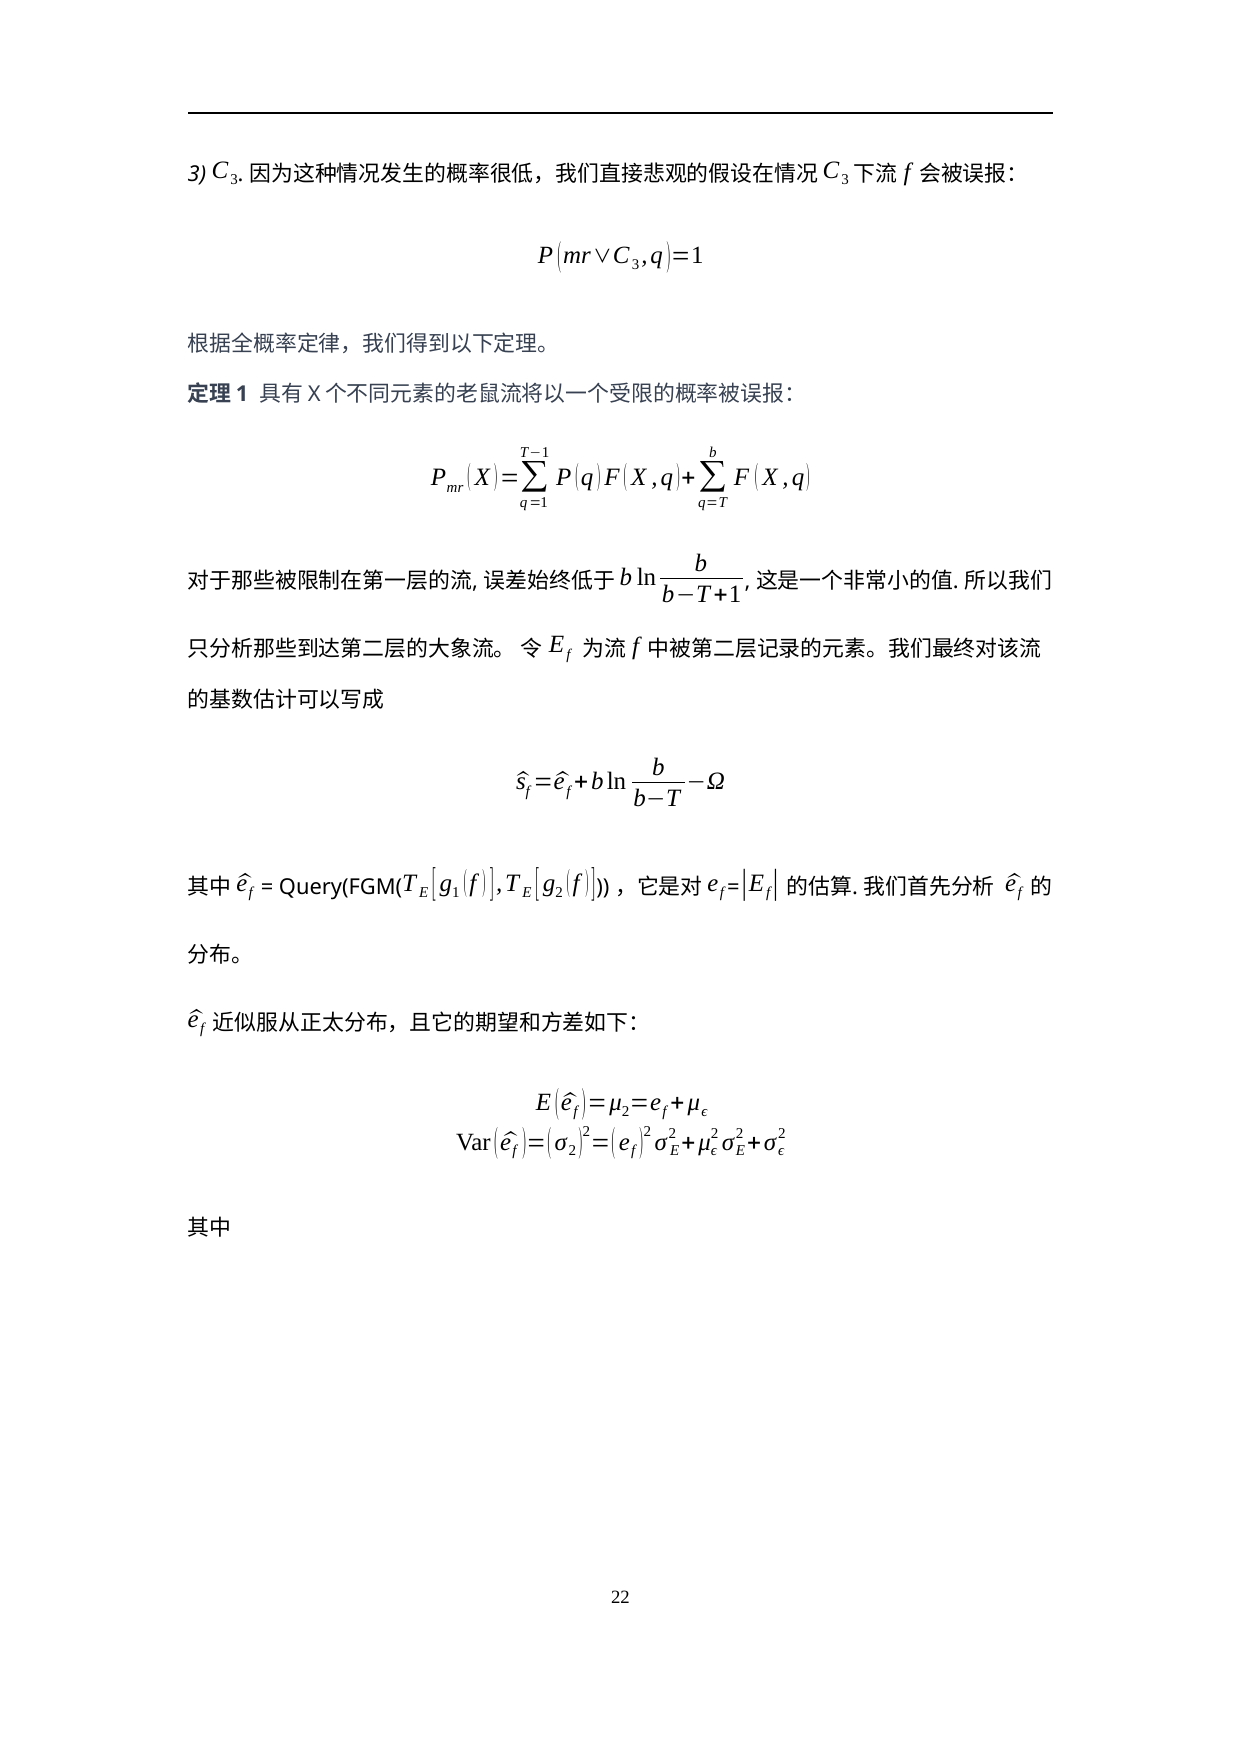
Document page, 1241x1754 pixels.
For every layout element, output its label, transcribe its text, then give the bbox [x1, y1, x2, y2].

text 近似服从正太分布，且它的期望和方差如下： [187, 1004, 1053, 1038]
text 根据全概率定律，我们得到以下定理。 [187, 325, 1053, 359]
text 对于那些被限制在第一层的流, 误差始终低于 , 这是一个非常小的值. 所以我们只分析那些到达第二层的大象流。 令 为流 中被第二层记录的元素。我们最终对该流的基数估计可以写成 [187, 545, 1053, 715]
text 其中 = Query(FGM()) ，它是对 = 的估算. 我们首先分析 的分布。 [187, 851, 1053, 970]
text 定理1 具有X个不同元素的老鼠流将以一个受限的概率被误报： [187, 375, 1053, 409]
text 其中 [187, 1208, 1053, 1242]
text 3) . 因为这种情况发生的概率很低，我们直接悲观的假设在情况 下流 会被误报： [187, 155, 1053, 189]
